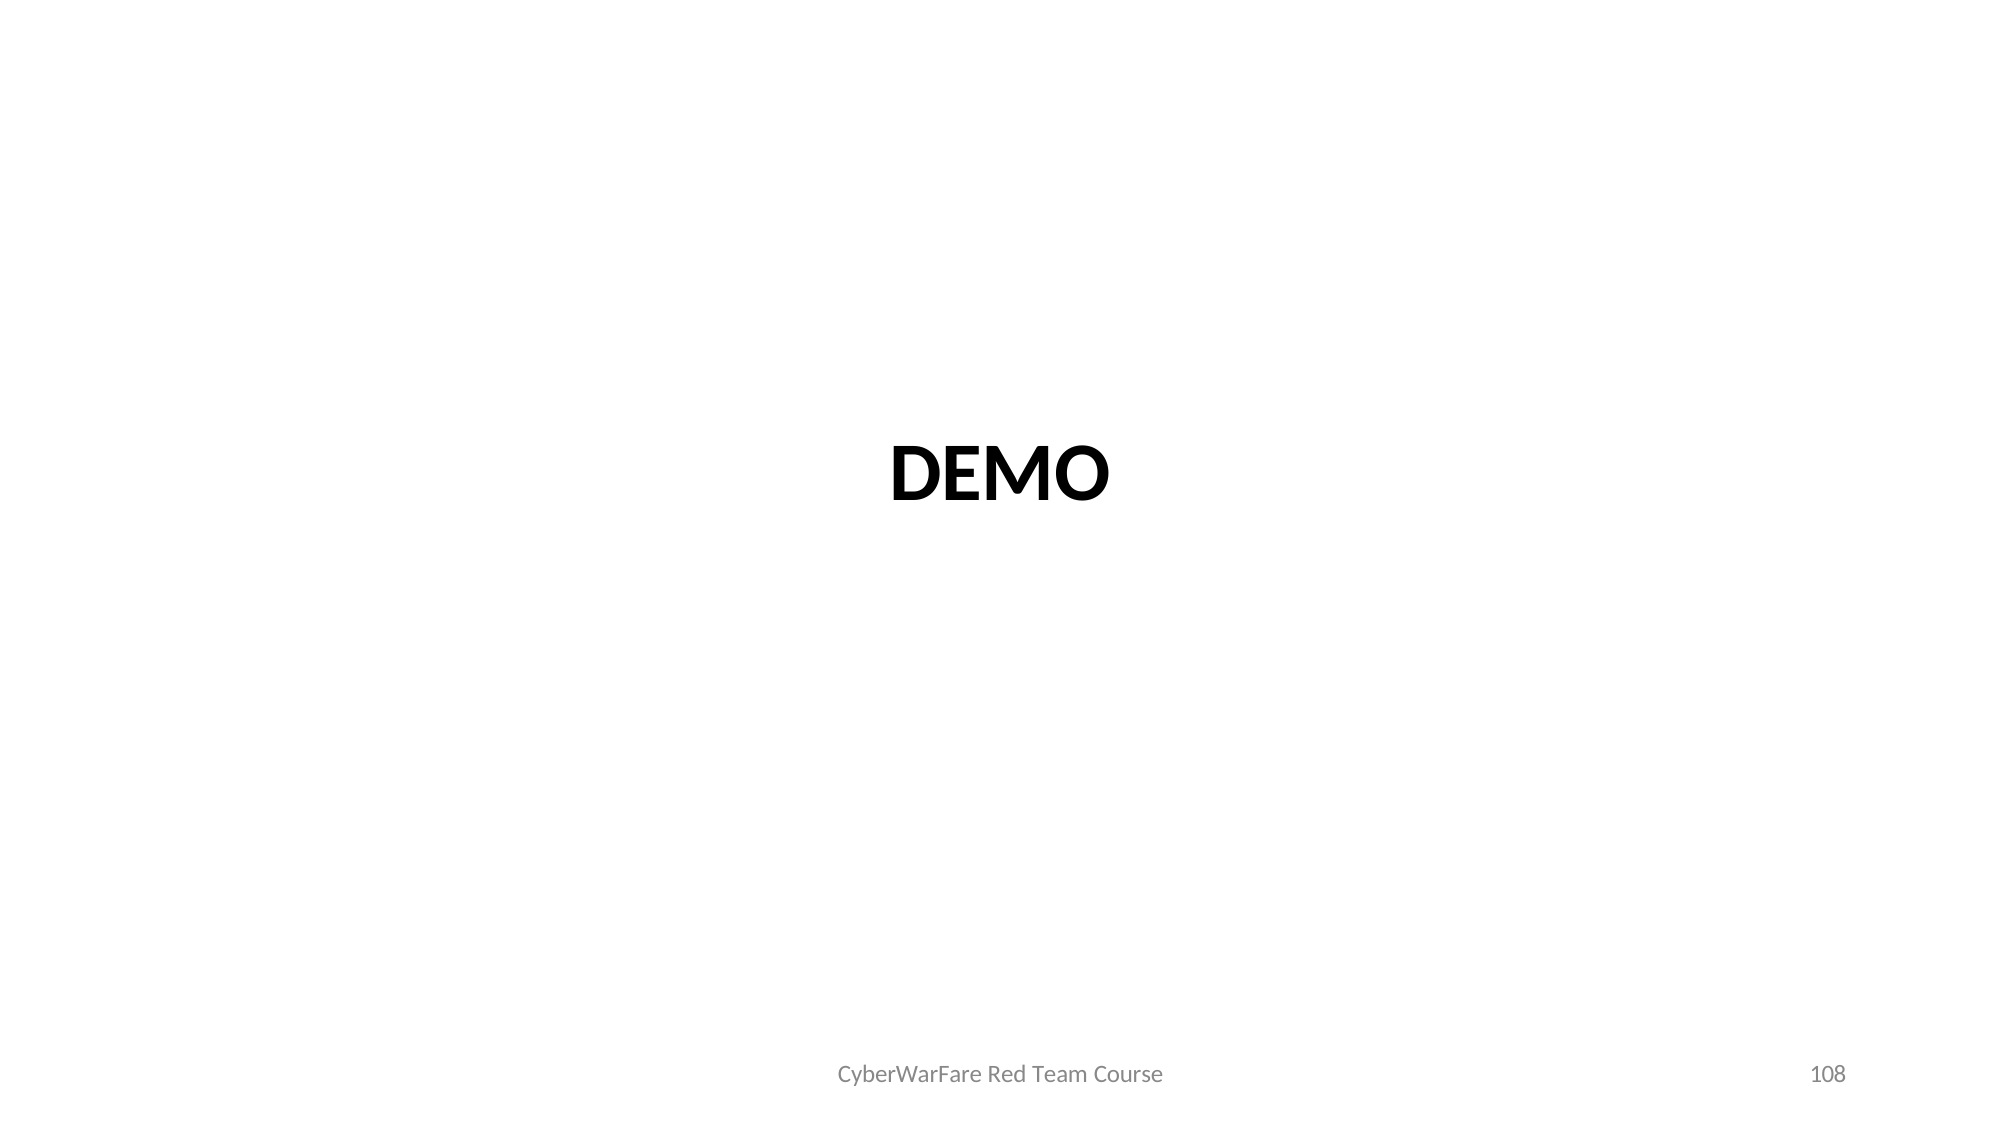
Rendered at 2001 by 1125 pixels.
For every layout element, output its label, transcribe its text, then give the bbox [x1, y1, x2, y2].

subtitle DEMO [0, 420, 2000, 521]
